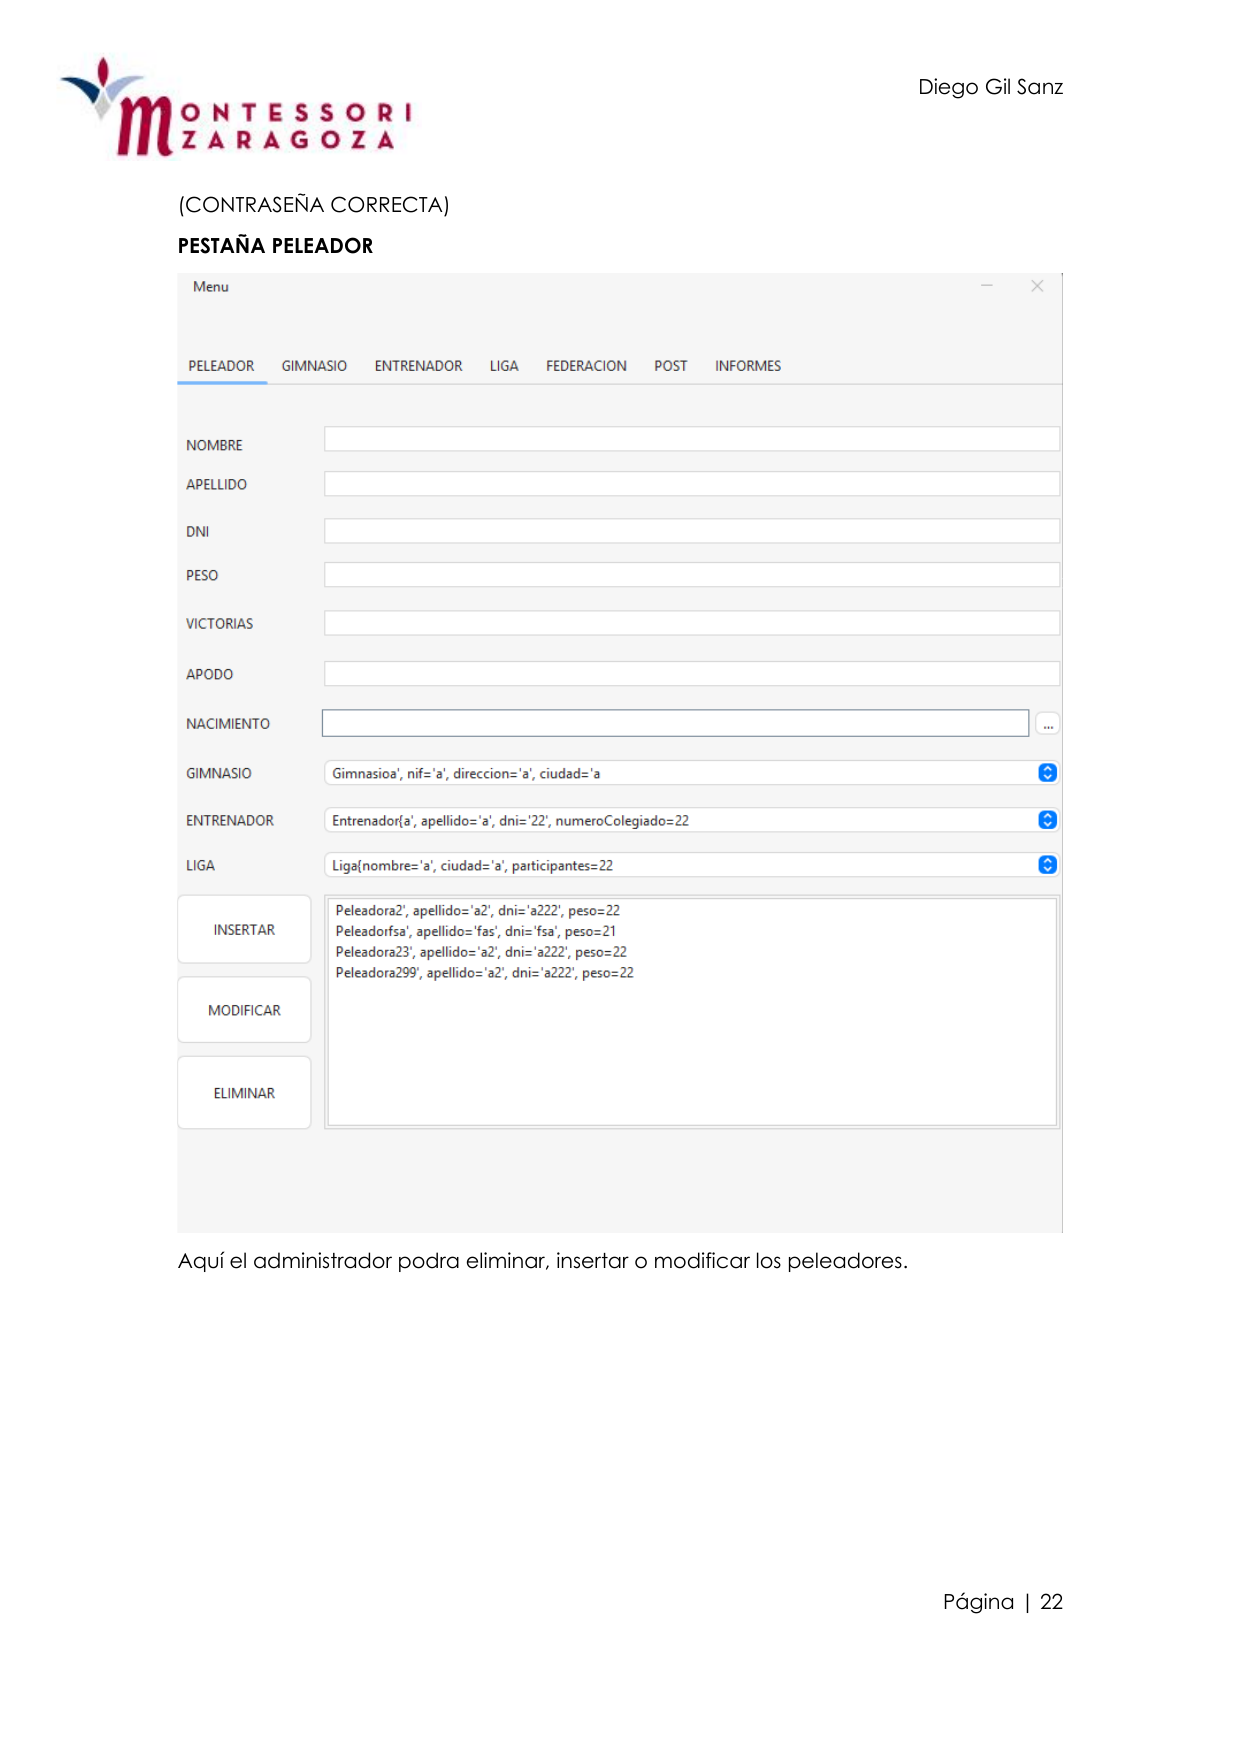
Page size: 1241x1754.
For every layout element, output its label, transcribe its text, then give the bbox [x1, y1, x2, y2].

text Aquí el administrador podra eliminar, insertar o modificar los peleadores. [177, 1247, 1063, 1273]
picture [56, 50, 422, 161]
text (CONTRASEÑA CORRECTA) [177, 192, 1063, 217]
picture [177, 273, 1063, 1233]
text PESTAÑA PELEADOR [177, 232, 1063, 258]
